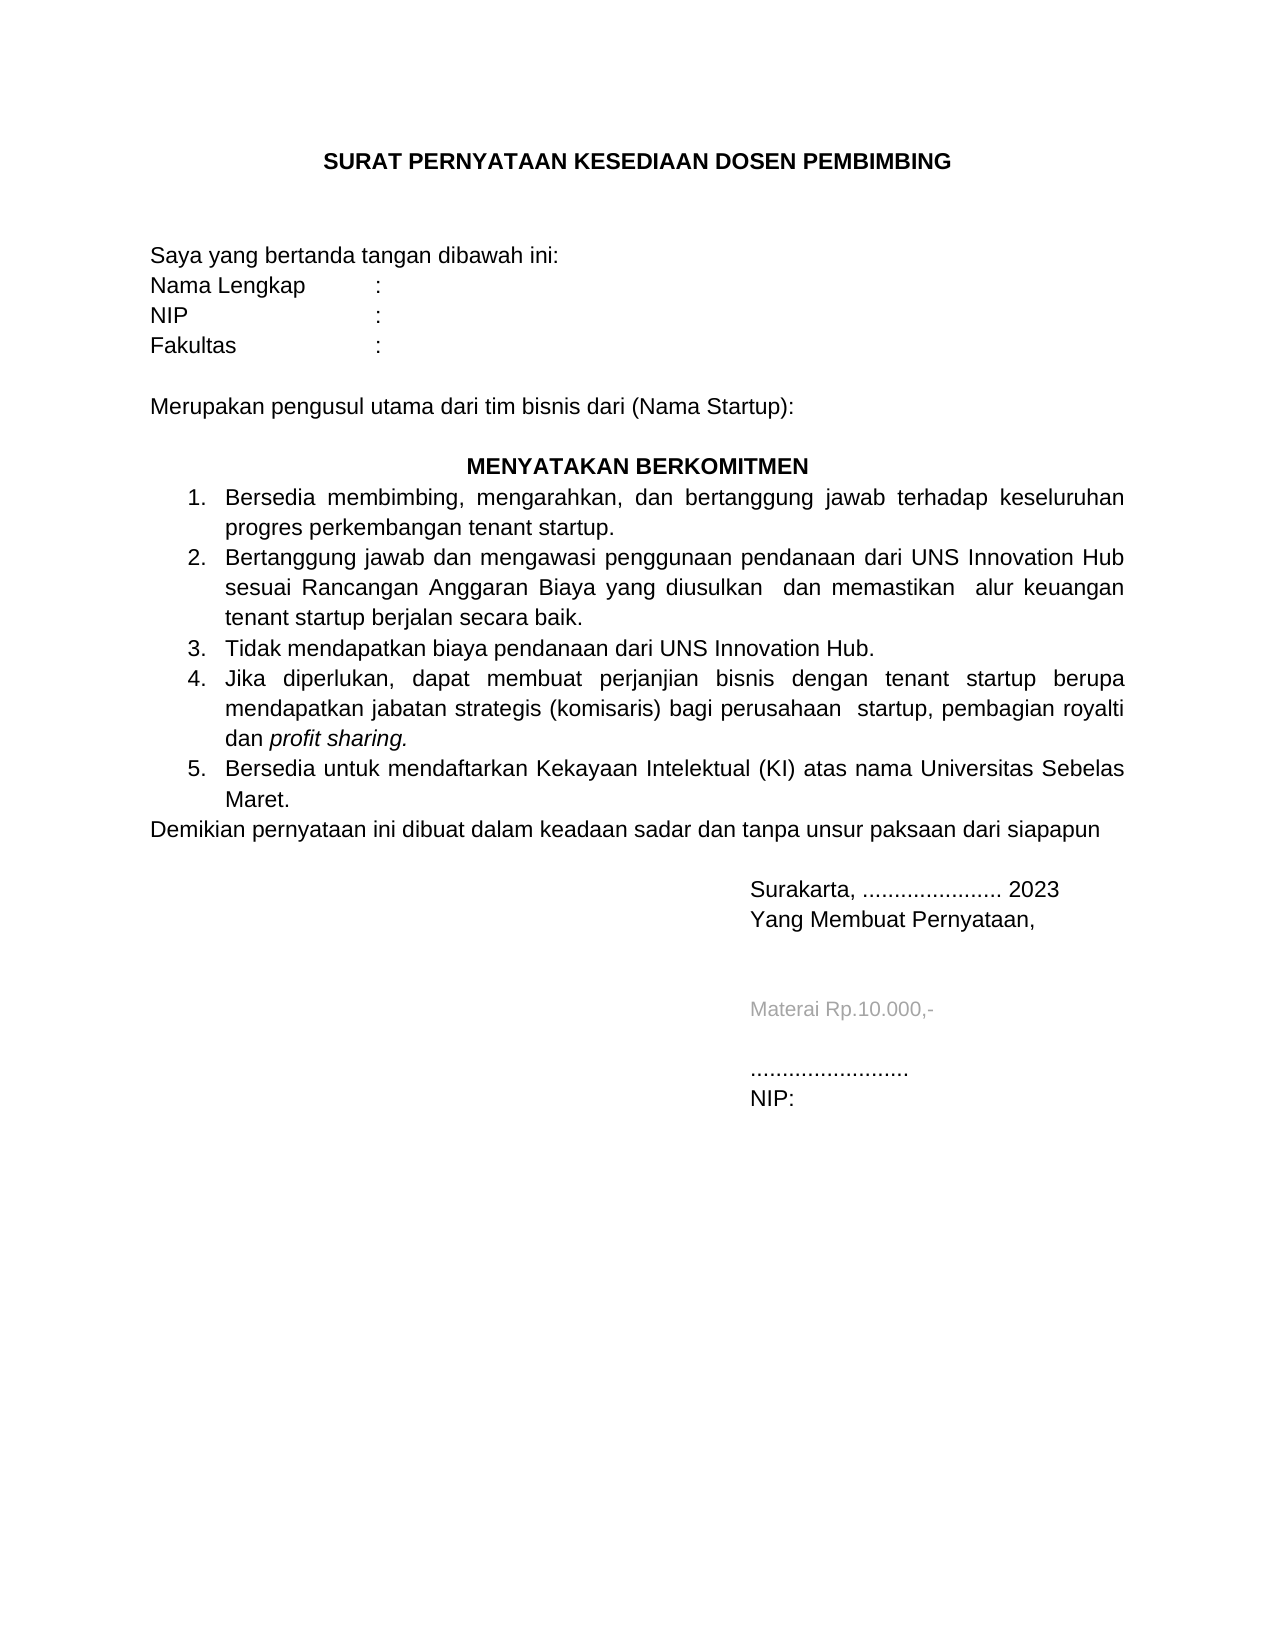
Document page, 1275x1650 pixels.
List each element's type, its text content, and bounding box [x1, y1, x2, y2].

list Jika diperlukan, dapat membuat perjanjian bisnis dengan tenant startup berupa mendapatkan jabatan strategis (komisaris) bagi perusahaan startup, pembagian royalti dan profit sharing. [187, 665, 1125, 751]
list Bertanggung jawab dan mengawasi penggunaan pendanaan dari UNS Innovation Hub sesuai Rancangan Anggaran Biaya yang diusulkan dan memastikan alur keuangan tenant startup berjalan secara baik. [187, 544, 1125, 631]
text Saya yang bertanda tangan dibawah ini: [150, 242, 1125, 268]
text Materai Rp.10.000,- [750, 997, 1125, 1021]
text NIP: [750, 1085, 1125, 1111]
text MENYATAKAN BERKOMITMEN [150, 453, 1125, 479]
list Tidak mendapatkan biaya pendanaan dari UNS Innovation Hub. [187, 634, 1125, 661]
text Nama Lengkap : [150, 272, 1125, 298]
text Fakultas : [150, 332, 1125, 359]
text Merupakan pengusul utama dari tim bisnis dari (Nama Startup): [150, 393, 1125, 419]
text ......................... [750, 1055, 1125, 1081]
list Bersedia membimbing, mengarahkan, dan bertanggung jawab terhadap keseluruhan progres perkembangan tenant startup. [187, 483, 1125, 540]
text Demikian pernyataan ini dibuat dalam keadaan sadar dan tanpa unsur paksaan dari siapapun [150, 816, 1125, 842]
text NIP : [150, 302, 1125, 328]
text Surakarta, ...................... 2023 [750, 876, 1125, 902]
text SURAT PERNYATAAN KESEDIAAN DOSEN PEMBIMBING [150, 148, 1125, 174]
text Yang Membuat Pernyataan, [750, 906, 1125, 933]
list Bersedia untuk mendaftarkan Kekayaan Intelektual (KI) atas nama Universitas Sebelas Maret. [187, 755, 1125, 812]
